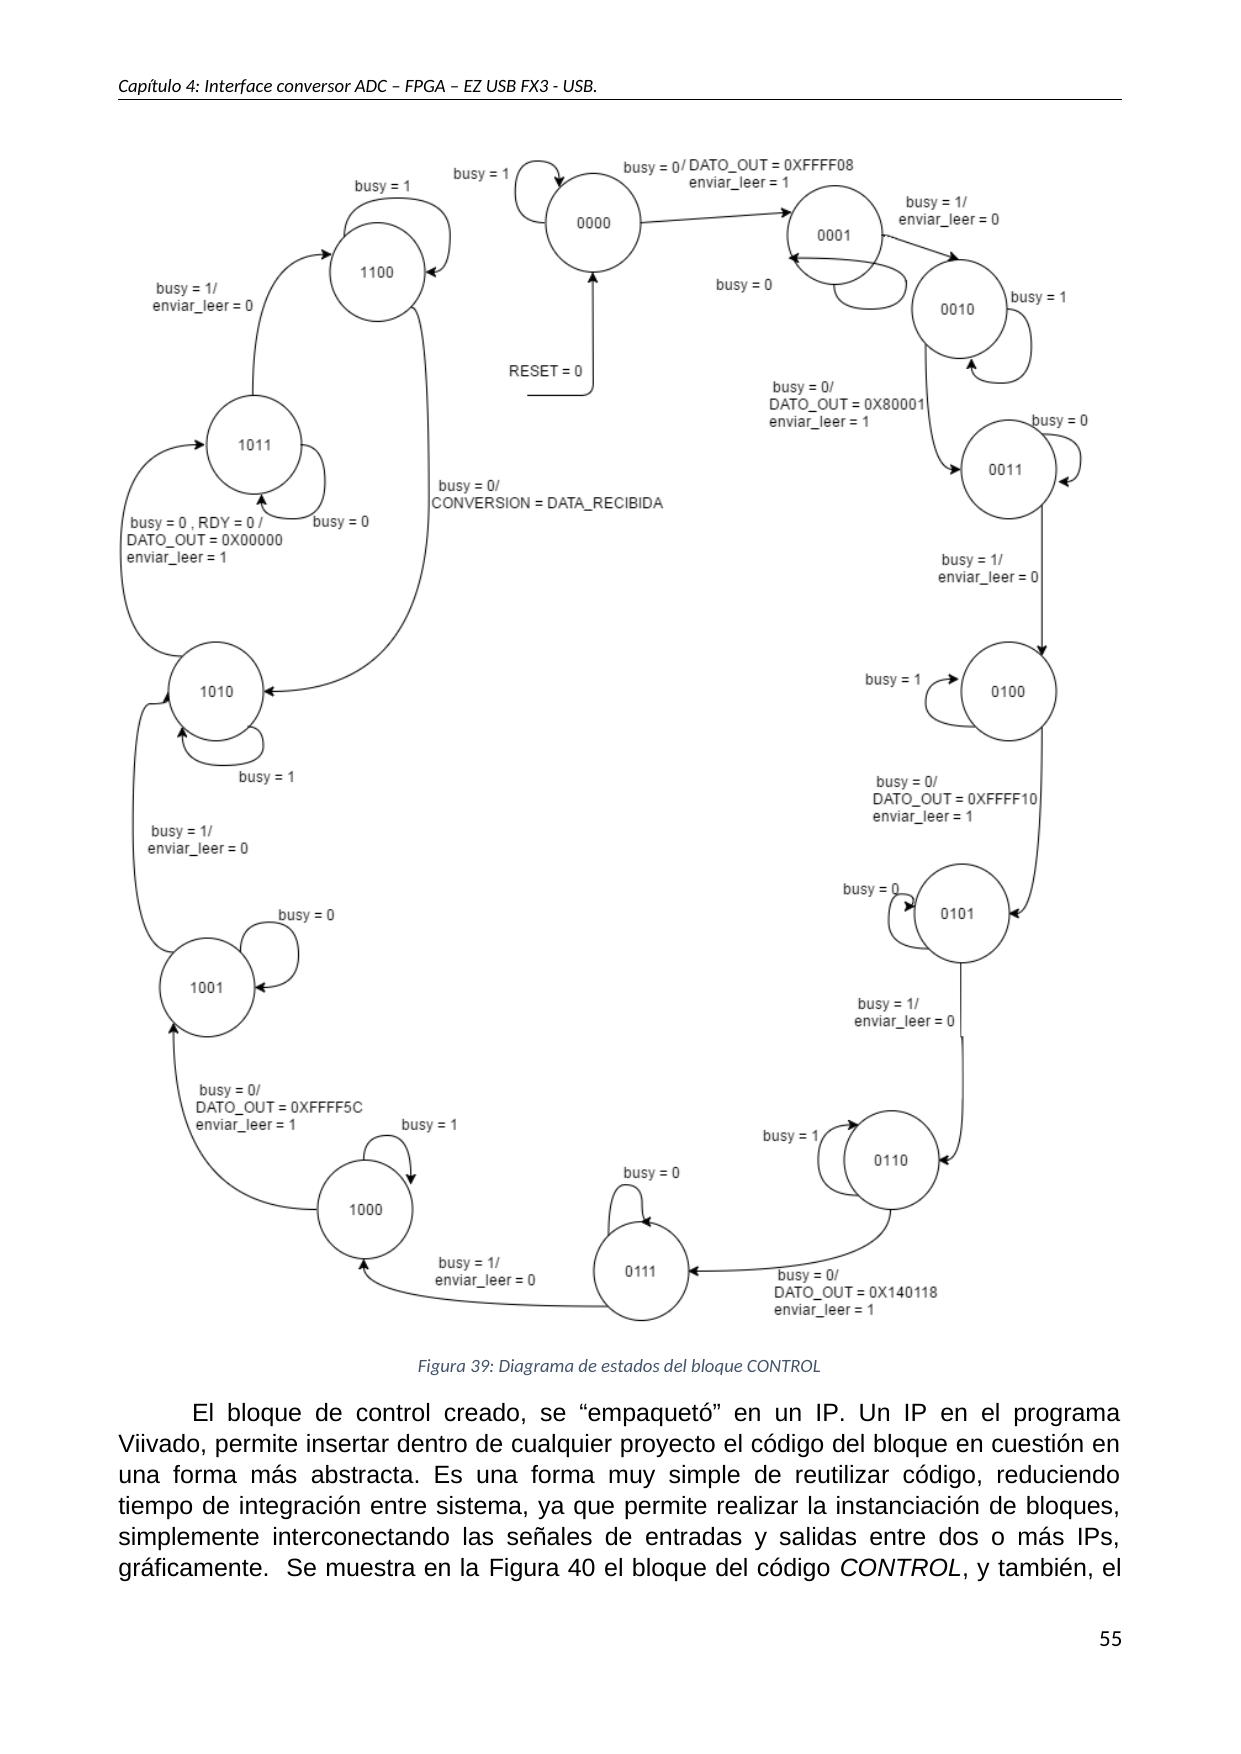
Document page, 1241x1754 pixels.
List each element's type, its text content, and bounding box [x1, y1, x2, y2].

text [118, 1398, 1122, 1582]
text Figura 39: Diagrama de estados del bloque CONTROL [118, 1354, 1122, 1377]
